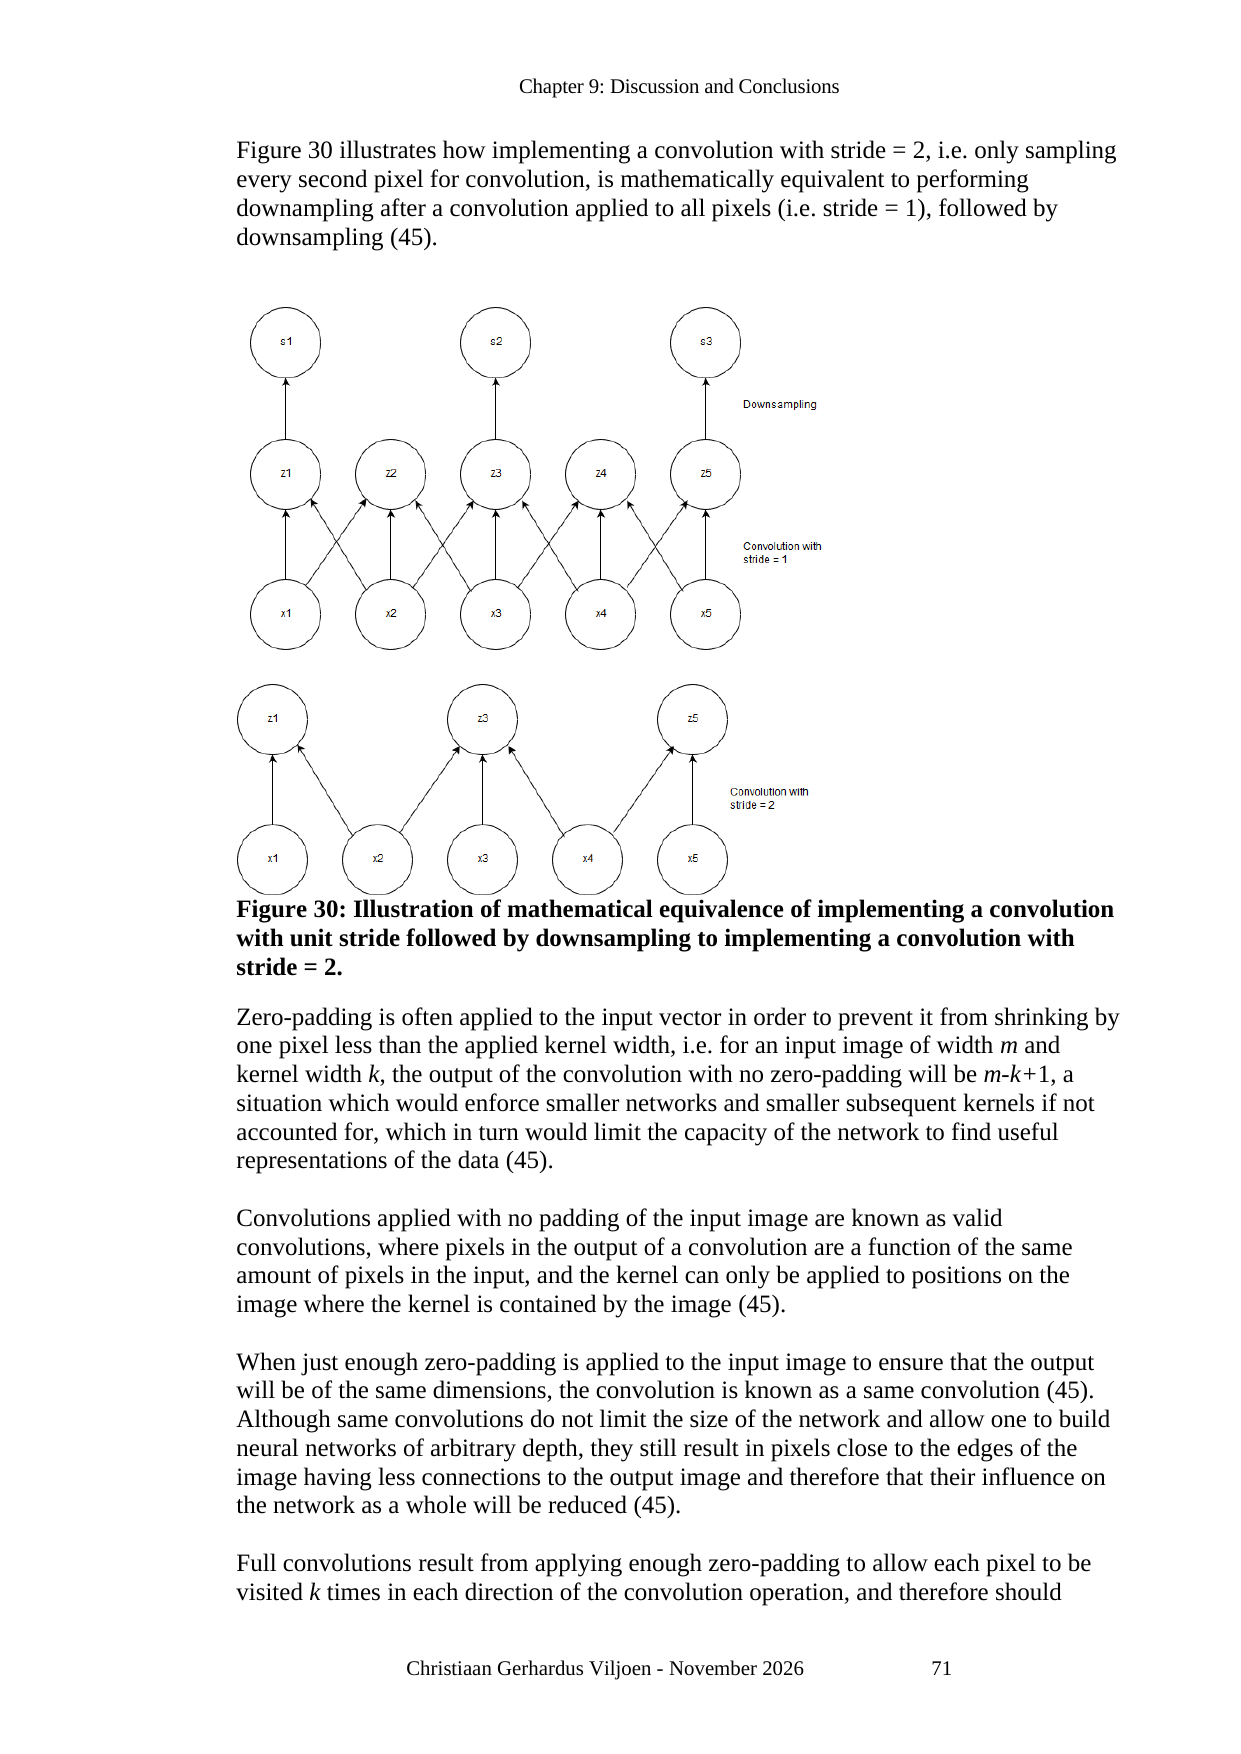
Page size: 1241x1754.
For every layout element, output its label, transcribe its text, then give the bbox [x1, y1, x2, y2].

text Zero-padding is often applied to the input vector in order to prevent it from shrinking by one pixel less than the applied kernel width, i.e. for an input image of width m and kernel width k, the output of the convolution with no zero-padding will be m-k+1, a situation which would enforce smaller networks and smaller subsequent kernels if not accounted for, which in turn would limit the capacity of the network to find useful representations of the data . [236, 1002, 1122, 1174]
text Figure 30 illustrates how implementing a convolution with stride = 2, i.e. only sampling every second pixel for convolution, is mathematically equivalent to performing downampling after a convolution applied to all pixels (i.e. stride = 1), followed by downsampling . [236, 135, 1122, 250]
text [236, 1548, 1122, 1605]
text Figure 30: Illustration of mathematical equivalence of implementing a convolution with unit stride followed by downsampling to implementing a convolution with stride = 2. [236, 894, 1122, 981]
text When just enough zero-padding is applied to the input image to ensure that the output will be of the same dimensions, the convolution is known as a same convolution . Although same convolutions do not limit the size of the network and allow one to build neural networks of arbitrary depth, they still result in pixels close to the edges of the image having less connections to the output image and therefore that their influence on the network as a whole will be reduced . [236, 1347, 1122, 1519]
text Convolutions applied with no padding of the input image are known as valid convolutions, where pixels in the output of a convolution are a function of the same amount of pixels in the input, and the kernel can only be applied to positions on the image where the kernel is contained by the image . [236, 1203, 1122, 1318]
picture [236, 307, 838, 895]
